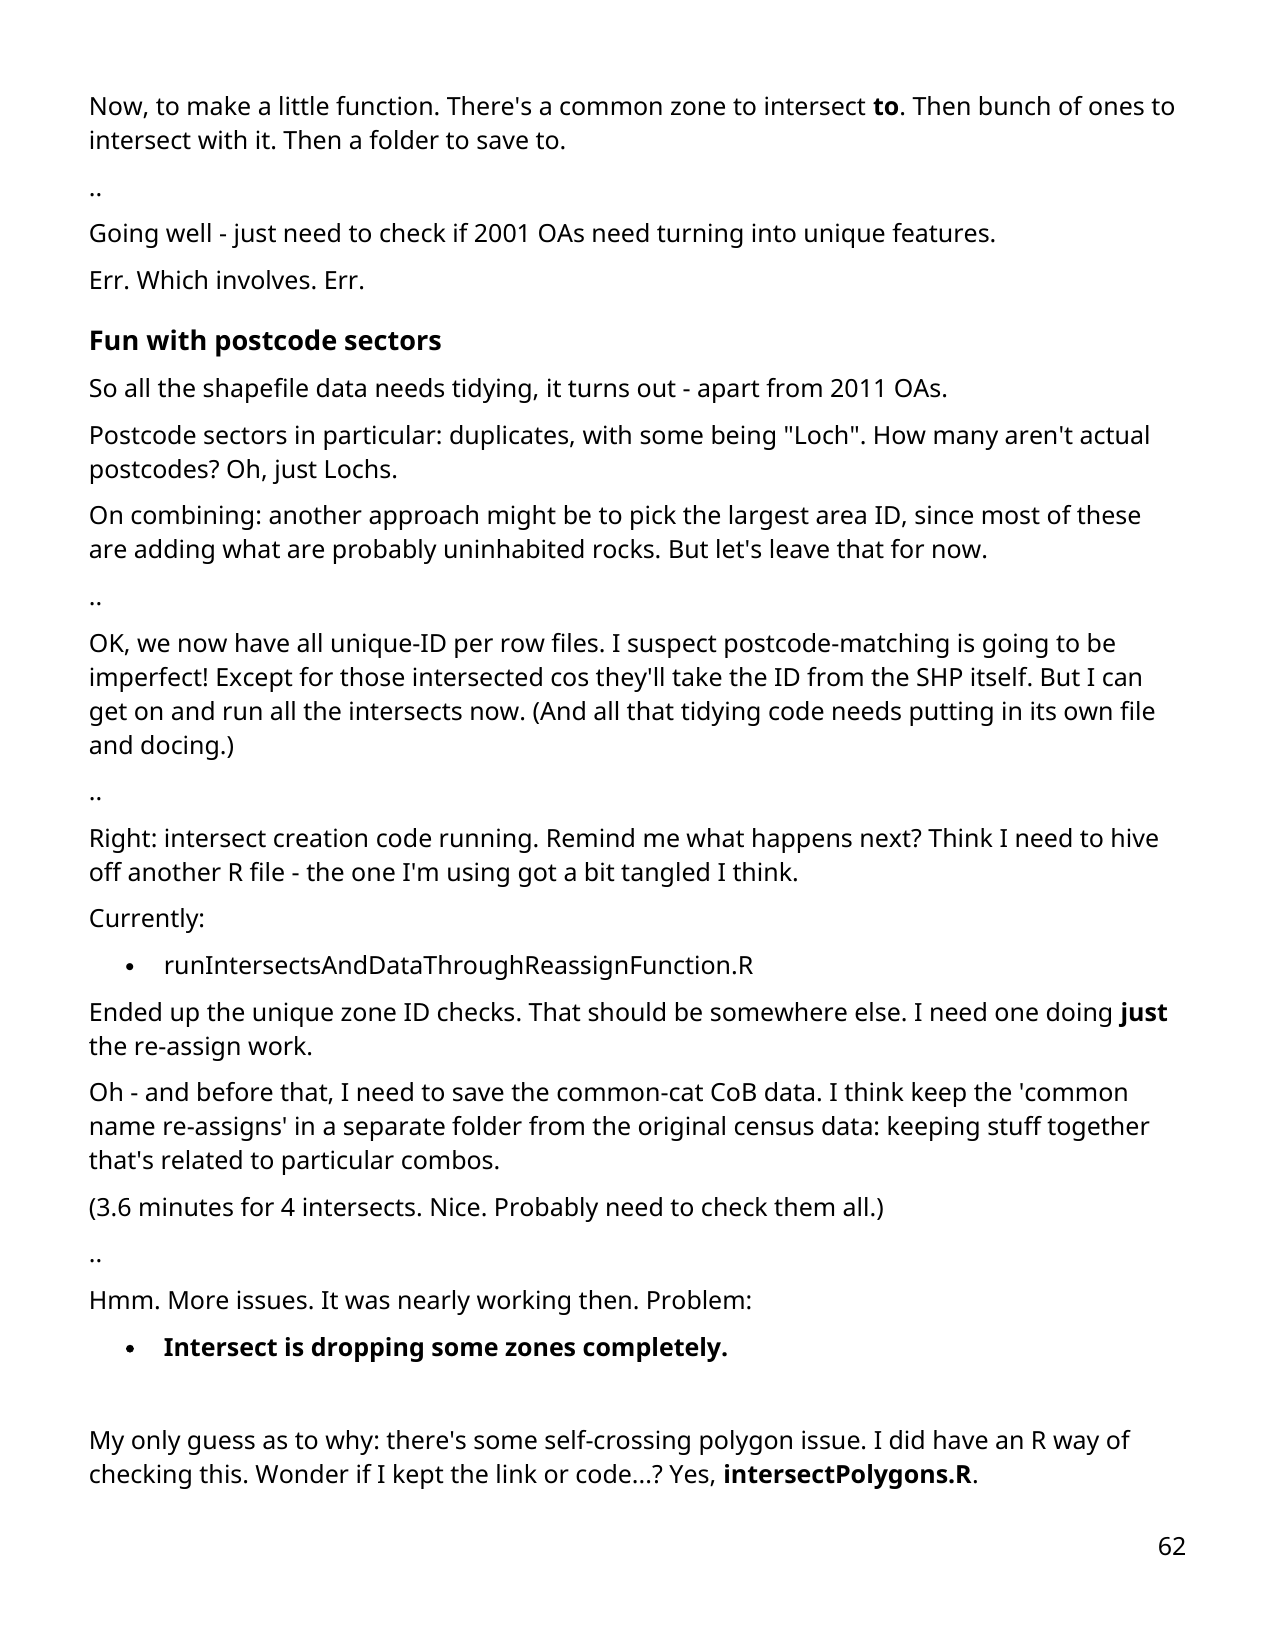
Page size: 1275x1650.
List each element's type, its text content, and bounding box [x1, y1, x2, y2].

text Now, to make a little function. There's a common zone to intersect to. Then bunch of ones to intersect with it. Then a folder to save to. [89, 89, 1186, 157]
text Err. Which involves. Err. [89, 262, 1186, 296]
list runIntersectsAndDataThroughReassignFunction.R [126, 948, 1186, 982]
text So all the shapefile data needs tidying, it turns out - apart from 2011 OAs. [89, 371, 1186, 405]
subtitle Fun with postcode sectors [89, 321, 1186, 358]
text Going well - just need to check if 2001 OAs need turning into unique features. [89, 216, 1186, 250]
text Ended up the unique zone ID checks. That should be somewhere else. I need one doing just the re-assign work. [89, 994, 1186, 1062]
text On combining: another approach might be to pick the largest area ID, since most of these are adding what are probably uninhabited rocks. But let's leave that for now. [89, 498, 1186, 566]
text Hmm. More issues. It was nearly working then. Problem: [89, 1283, 1186, 1317]
text (3.6 minutes for 4 intersects. Nice. Probably need to check them all.) [89, 1189, 1186, 1224]
text My only guess as to why: there's some self-crossing polygon issue. I did have an R way of checking this. Wonder if I kept the link or code...? Yes, intersectPolygons.R. [89, 1422, 1186, 1491]
text .. [89, 1236, 1186, 1270]
text Right: intersect creation code running. Remind me what happens next? Think I need to hive off another R file - the one I'm using got a bit tangled I think. [89, 821, 1186, 889]
text Currently: [89, 901, 1186, 935]
text Postcode sectors in particular: duplicates, with some being "Loch". How many aren't actual postcodes? Oh, just Lochs. [89, 417, 1186, 486]
text .. [89, 774, 1186, 808]
text .. [89, 169, 1186, 203]
text OK, we now have all unique-ID per row files. I suspect postcode-matching is going to be imperfect! Except for those intersected cos they'll take the ID from the SHP itself. But I can get on and run all the intersects now. (And all that tidying code needs putting in its own file and docing.) [89, 625, 1186, 761]
text .. [89, 579, 1186, 613]
text Oh - and before that, I need to save the common-cat CoB data. I think keep the 'common name re-assigns' in a separate folder from the original census data: keeping stuff together that's related to particular combos. [89, 1075, 1186, 1177]
list Intersect is dropping some zones completely. [126, 1329, 1186, 1363]
